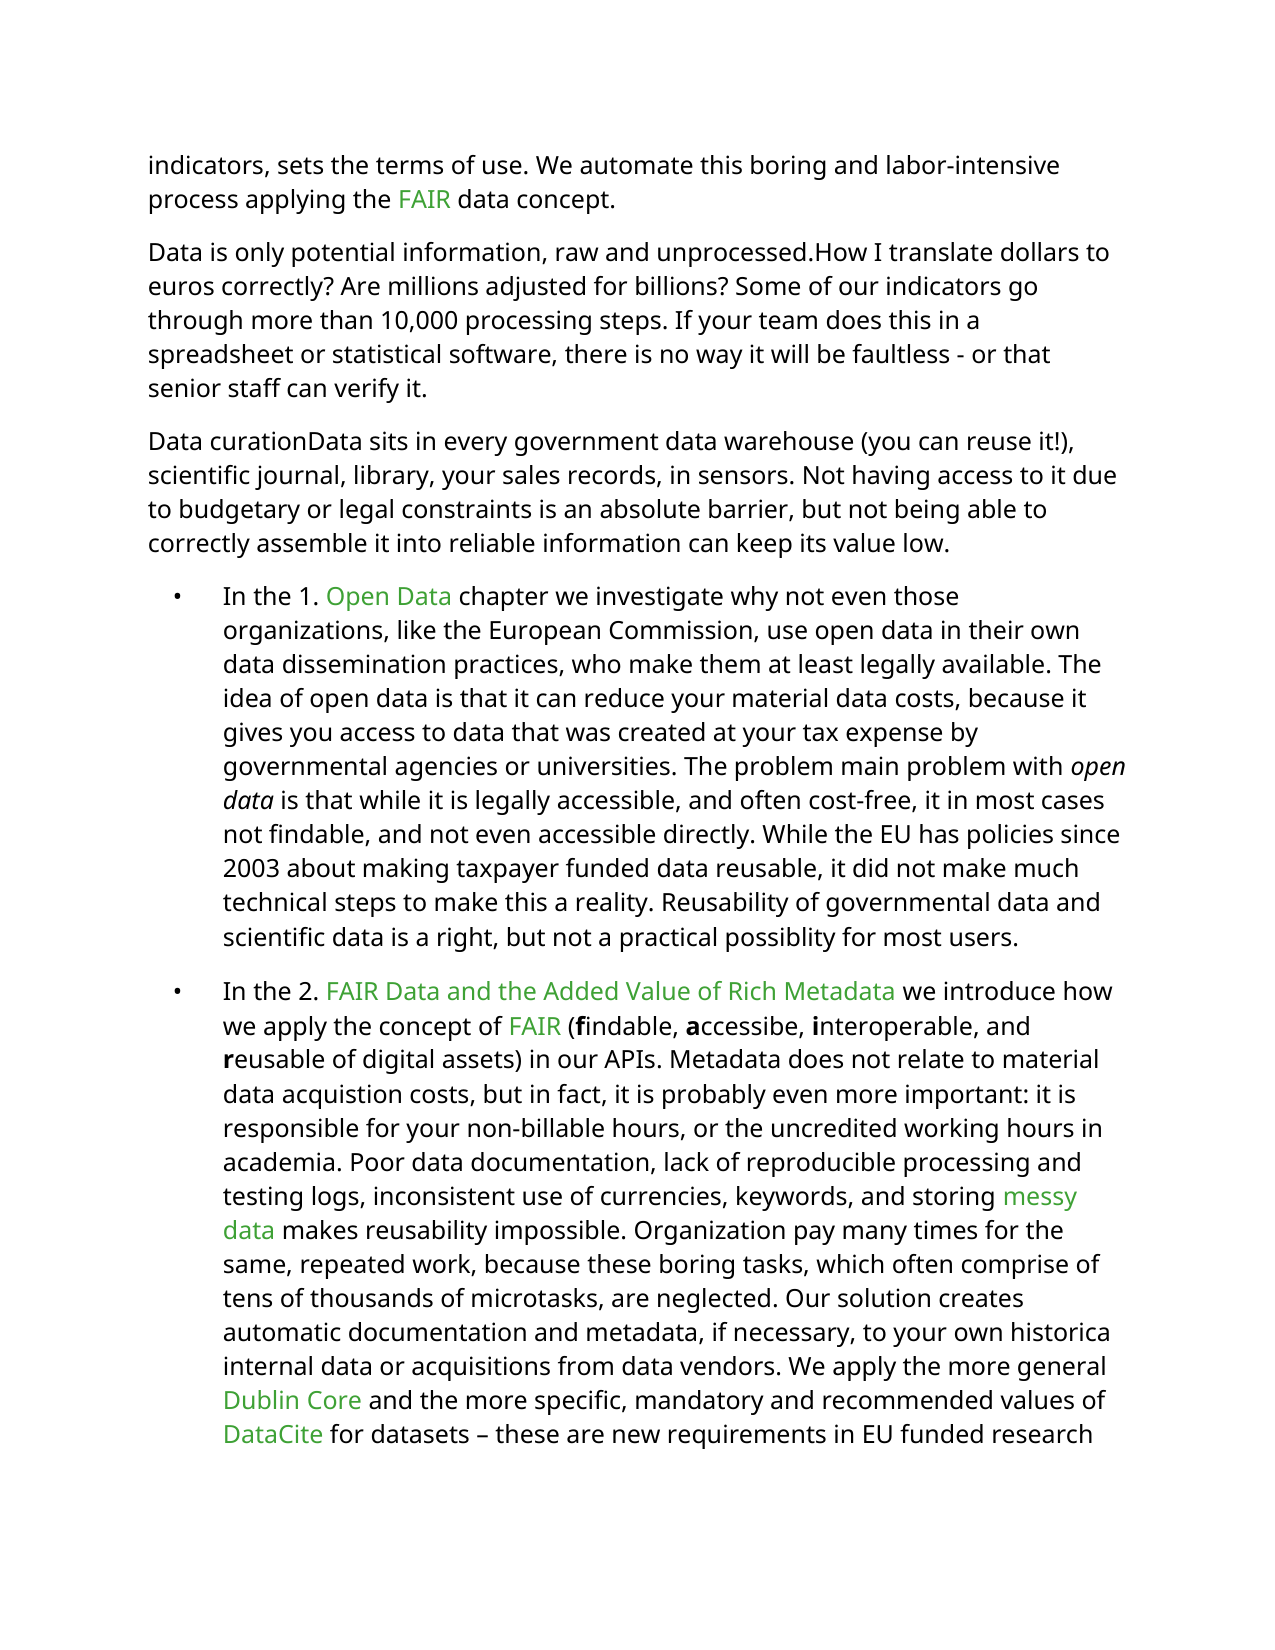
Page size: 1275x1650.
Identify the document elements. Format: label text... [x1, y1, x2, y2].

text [148, 148, 1127, 216]
text Data is only potential information, raw and unprocessed.How I translate dollars to euros correctly? Are millions adjusted for billions? Some of our indicators go through more than 10,000 processing steps. If your team does this in a spreadsheet or statistical software, there is no way it will be faultless - or that senior staff can verify it. [148, 234, 1127, 405]
list In the 1. Open Data chapter we investigate why not even those organizations, like the European Commission, use open data in their own data dissemination practices, who make them at least legally available. The idea of open data is that it can reduce your material data costs, because it gives you access to data that was created at your tax expense by governmental agencies or universities. The problem main problem with open data is that while it is legally accessible, and often cost-free, it in most cases not findable, and not even accessible directly. While the EU has policies since 2003 about making taxpayer funded data reusable, it did not make much technical steps to make this a reality. Reusability of governmental data and scientific data is a right, but not a practical possiblity for most users. [173, 578, 1127, 953]
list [173, 974, 1127, 1451]
text Data curationData sits in every government data warehouse (you can reuse it!), scientific journal, library, your sales records, in sensors. Not having access to it due to budgetary or legal constraints is an absolute barrier, but not being able to correctly assemble it into reliable information can keep its value low. [148, 423, 1127, 560]
